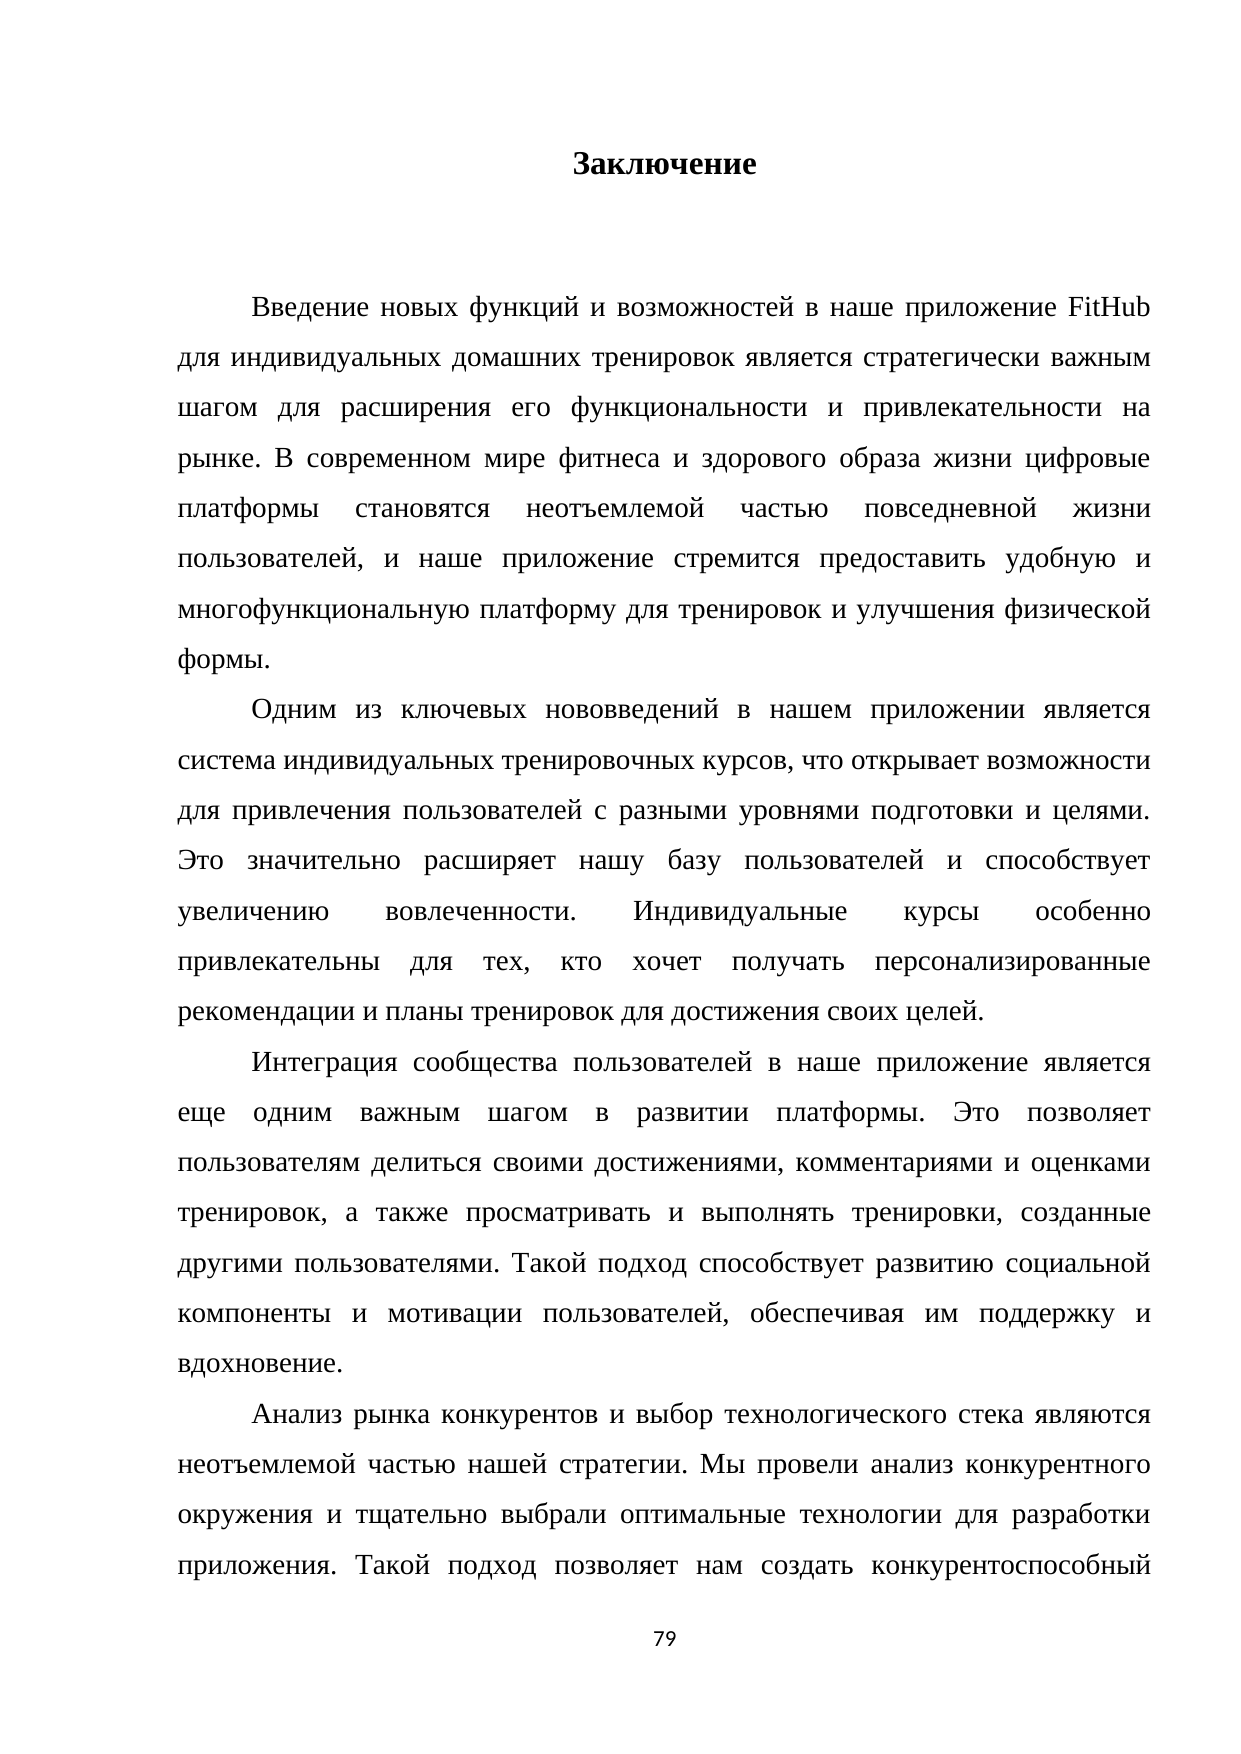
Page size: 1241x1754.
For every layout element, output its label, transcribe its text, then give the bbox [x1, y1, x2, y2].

text Заключение [177, 143, 1152, 181]
text Интеграция сообщества пользователей в наше приложение является еще одним важным шагом в развитии платформы. Это позволяет пользователям делиться своими достижениями, комментариями и оценками тренировок, а также просматривать и выполнять тренировки, созданные другими пользователями. Такой подход способствует развитию социальной компоненты и мотивации пользователей, обеспечивая им поддержку и вдохновение. [177, 1044, 1152, 1379]
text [177, 1396, 1152, 1580]
text Введение новых функций и возможностей в наше приложение FitHub для индивидуальных домашних тренировок является стратегически важным шагом для расширения его функциональности и привлекательности на рынке. В современном мире фитнеса и здорового образа жизни цифровые платформы становятся неотъемлемой частью повседневной жизни пользователей, и наше приложение стремится предоставить удобную и многофункциональную платформу для тренировок и улучшения физической формы. [177, 289, 1152, 675]
text Одним из ключевых нововведений в нашем приложении является система индивидуальных тренировочных курсов, что открывает возможности для привлечения пользователей с разными уровнями подготовки и целями. Это значительно расширяет нашу базу пользователей и способствует увеличению вовлеченности. Индивидуальные курсы особенно привлекательны для тех, кто хочет получать персонализированные рекомендации и планы тренировок для достижения своих целей. [177, 691, 1152, 1027]
